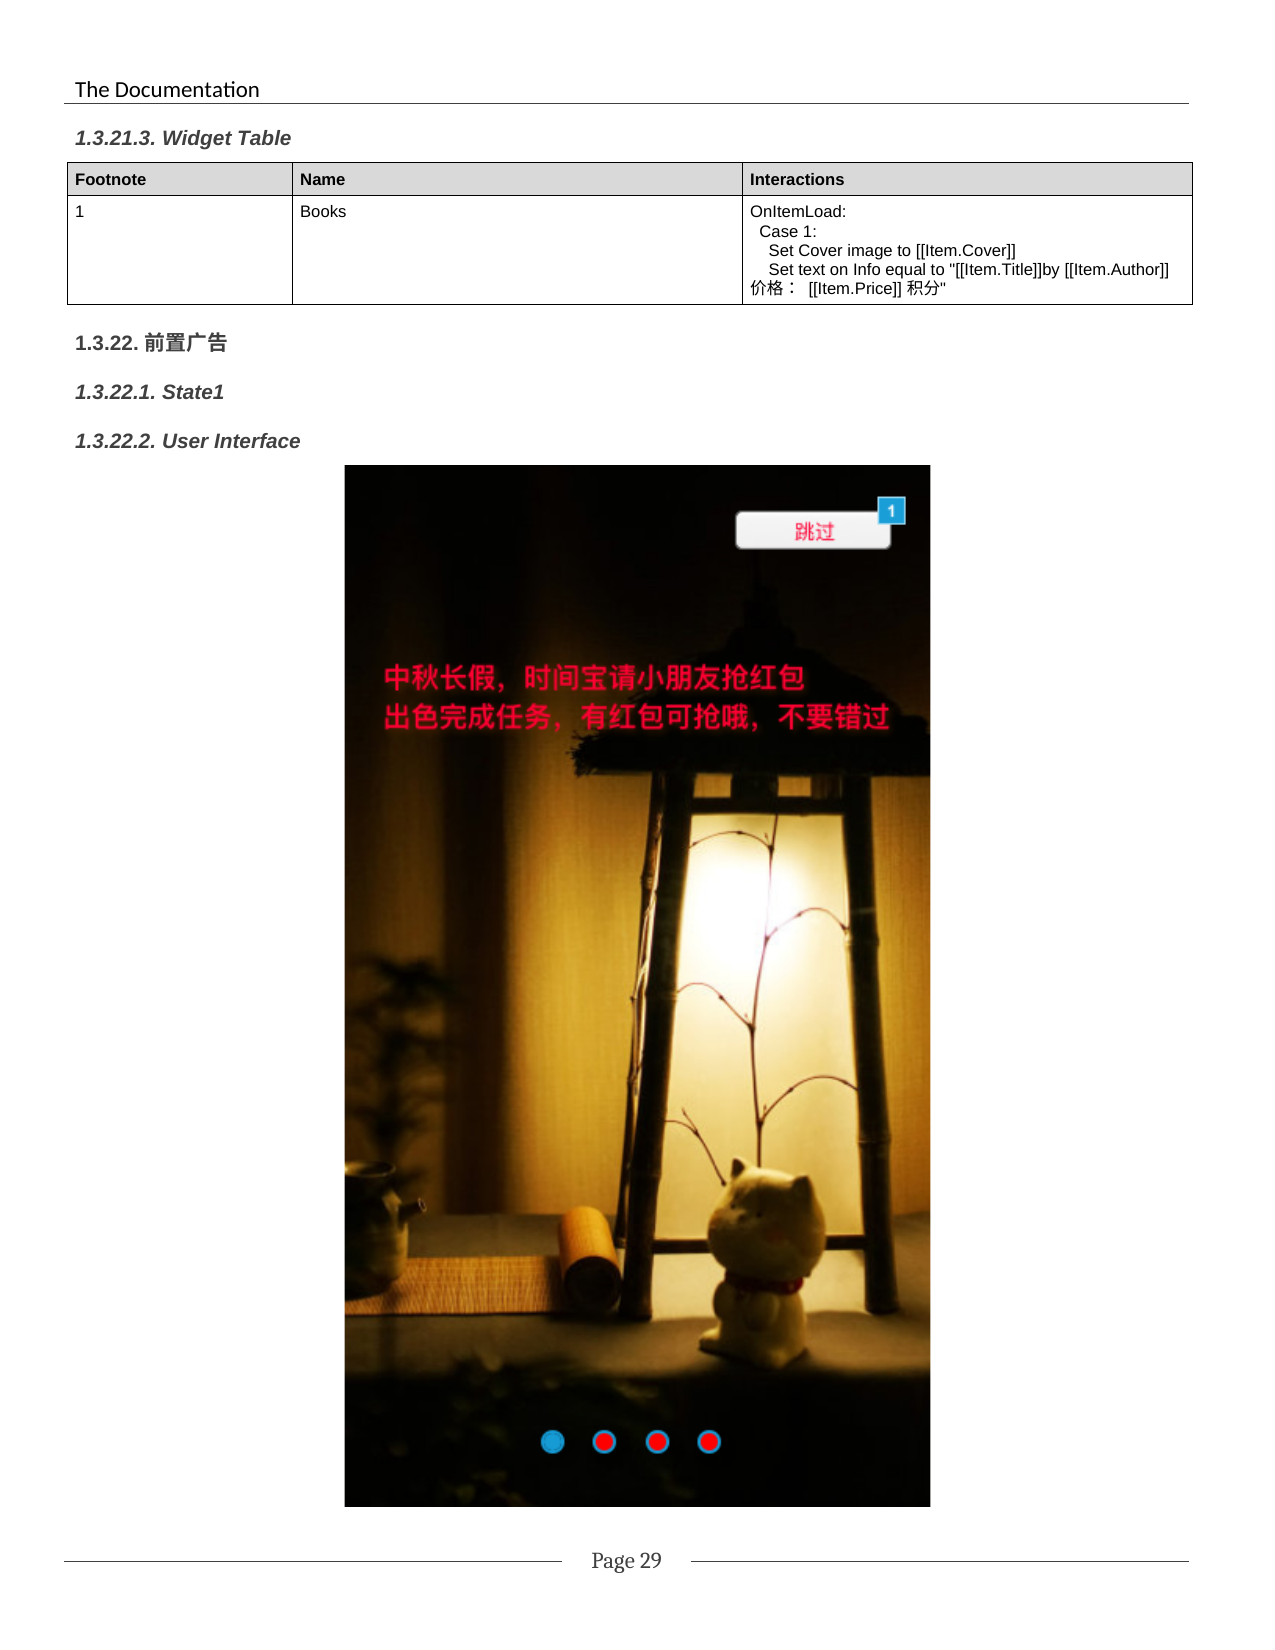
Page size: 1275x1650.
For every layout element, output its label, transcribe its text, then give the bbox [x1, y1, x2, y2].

table_cell Books [293, 196, 742, 304]
table_header Interactions [743, 163, 1192, 195]
subtitle User Interface [75, 428, 1200, 452]
table_cell OnItemLoad: Case 1: Set Cover image to [[Item.Cover]] Set text on Info equal to "[[Item.Title]]by [[Item.Author]]价格： [[Item.Price]] 积分" [743, 196, 1192, 304]
subtitle 前置广告 [75, 330, 1200, 354]
table_header Footnote [68, 163, 292, 195]
table_header Name [293, 163, 742, 195]
subtitle State1 [75, 379, 1200, 403]
subtitle Widget Table [75, 126, 1200, 150]
table_cell 1 [68, 196, 292, 304]
